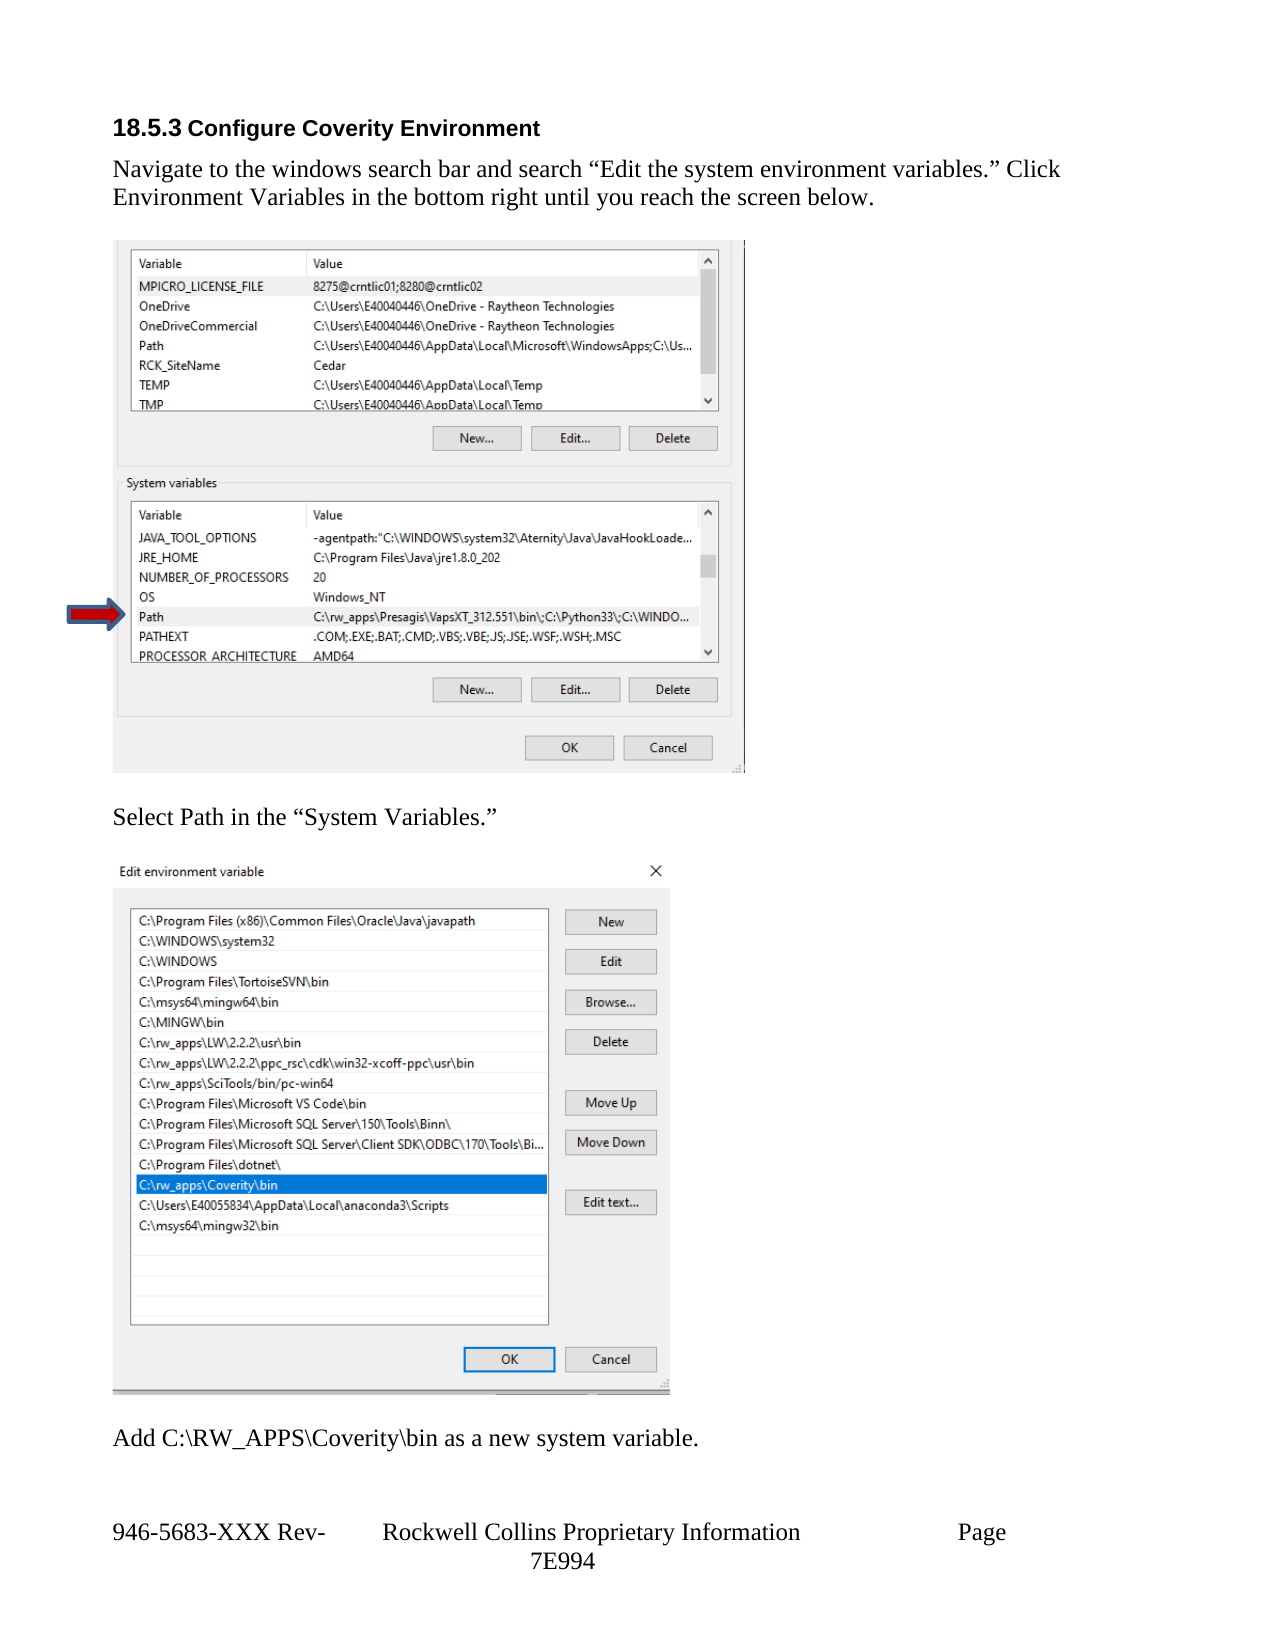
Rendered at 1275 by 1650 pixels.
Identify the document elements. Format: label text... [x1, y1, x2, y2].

picture [112, 240, 745, 773]
subtitle Configure Coverity Environment [112, 112, 1162, 141]
text Select Path in the “System Variables.” [112, 802, 1162, 830]
text Navigate to the windows search bar and search “Edit the system environment variables.” Click Environment Variables in the bottom right until you reach the screen below. [112, 154, 1162, 211]
text Add C:\RW_APPS\Coverity\bin as a new system variable. [112, 1423, 1162, 1452]
picture [112, 859, 671, 1395]
